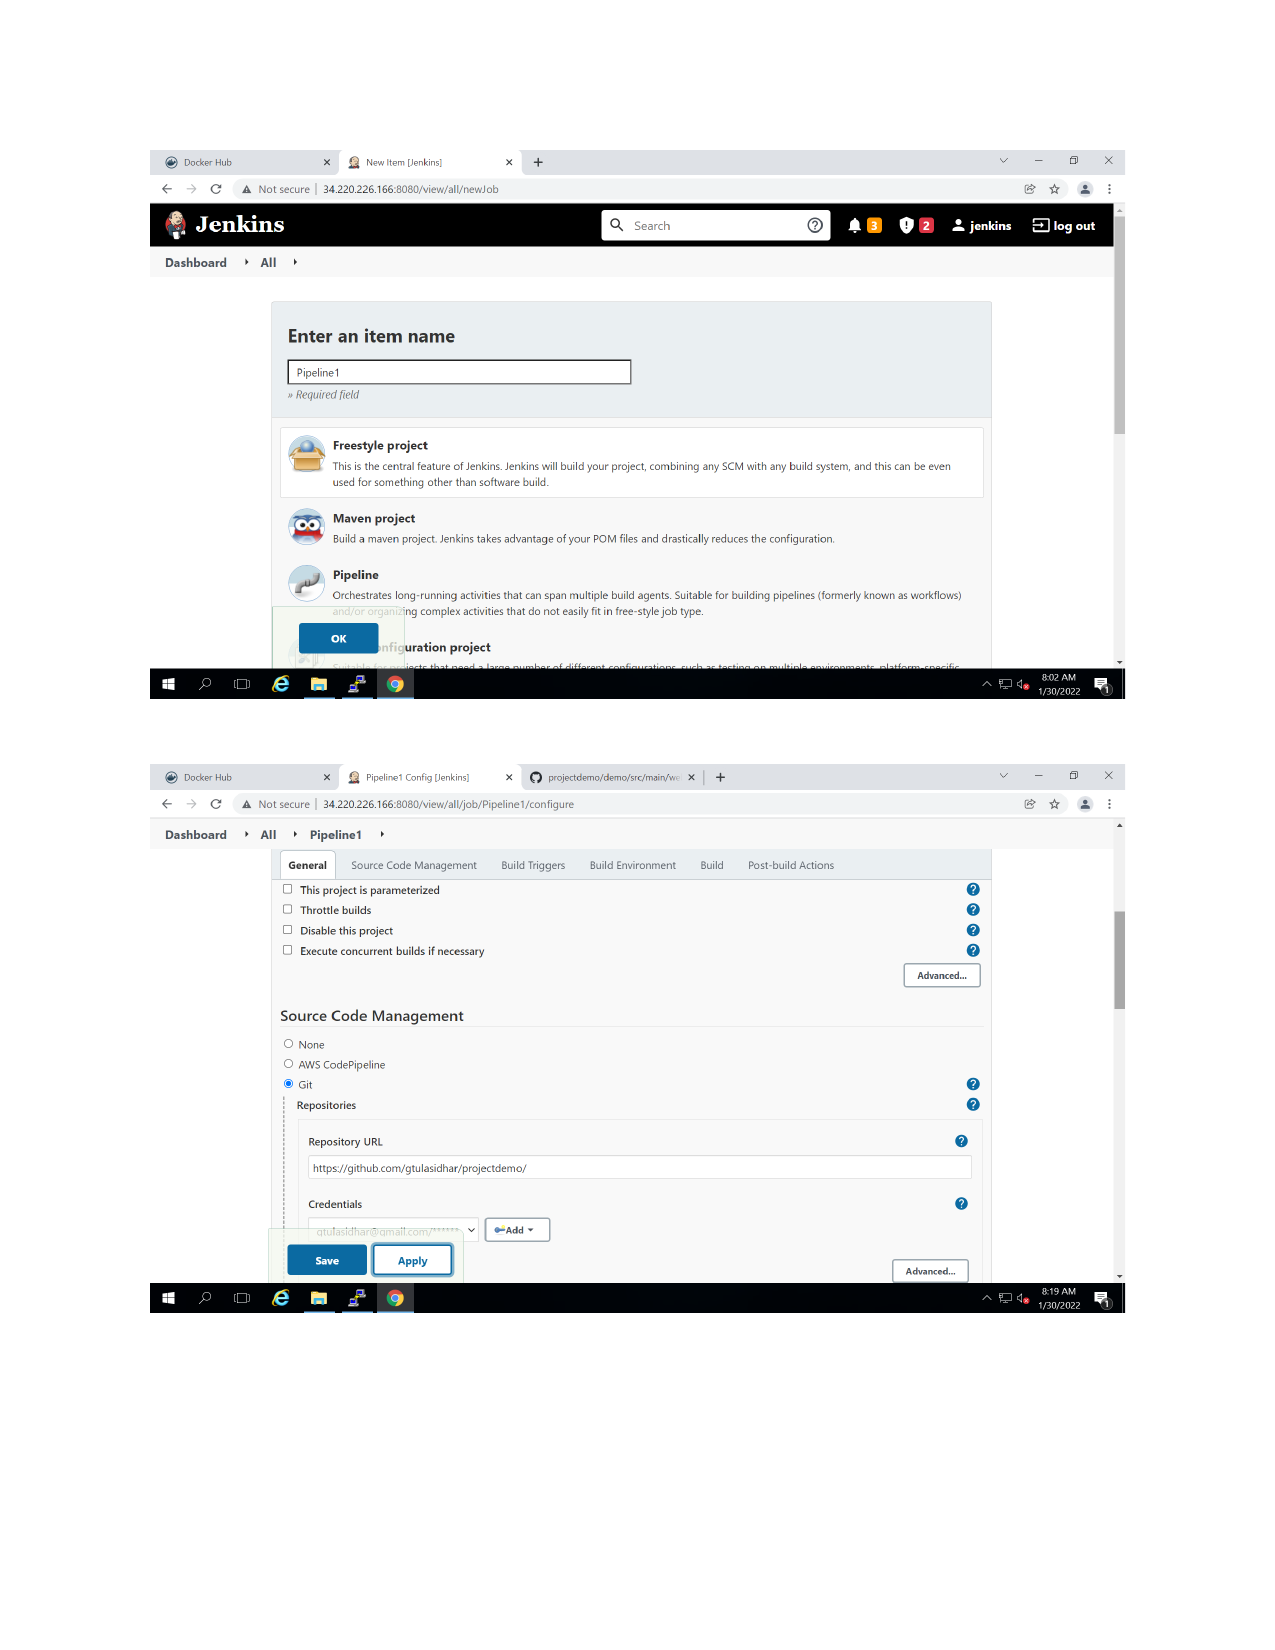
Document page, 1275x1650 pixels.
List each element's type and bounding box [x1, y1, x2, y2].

picture [150, 764, 1125, 1313]
picture [150, 150, 1125, 699]
